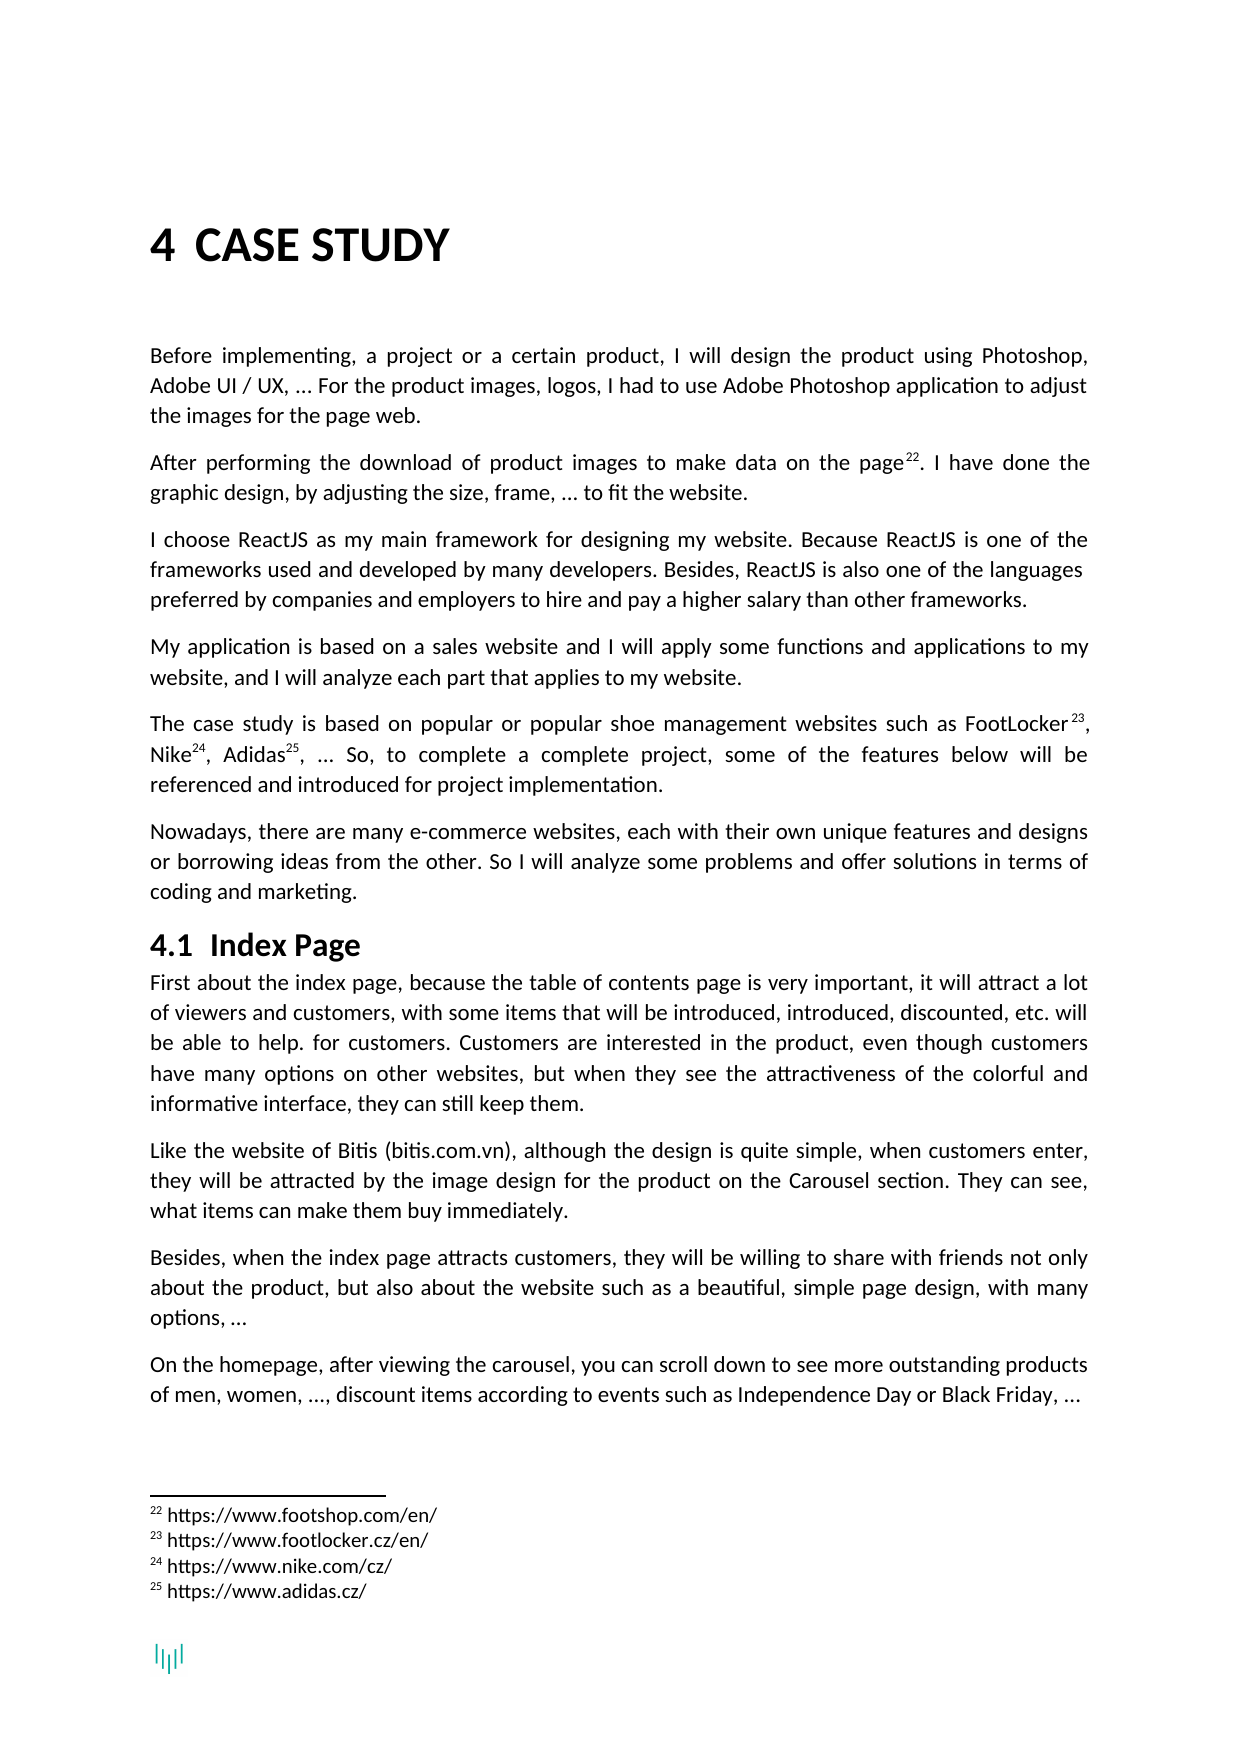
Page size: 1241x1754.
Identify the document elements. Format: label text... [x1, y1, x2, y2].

text Nowadays, there are many e-commerce websites, each with their own unique features and designs or borrowing ideas from the other. So I will analyze some problems and offer solutions in terms of coding and marketing. [150, 817, 1090, 905]
text Besides, when the index page attracts customers, they will be willing to share with friends not only about the product, but also about the website such as a beautiful, simple page design, with many options, … [150, 1243, 1090, 1332]
text The case study is based on popular or popular shoe management websites such as FootLocker, Nike, Adidas, ... So, to complete a complete project, some of the features below will be referenced and introduced for project implementation. [150, 709, 1090, 798]
text Like the website of Bitis (bitis.com.vn), although the design is quite simple, when customers enter, they will be attracted by the image design for the product on the Carousel section. They can see, what items can make them buy immediately. [150, 1136, 1090, 1224]
text My application is based on a sales website and I will apply some functions and applications to my website, and I will analyze each part that applies to my website. [150, 632, 1090, 691]
text On the homepage, after viewing the carousel, you can scroll down to see more outstanding products of men, women, ..., discount items according to events such as Independence Day or Black Friday, ... [150, 1350, 1090, 1409]
text Before implementing, a project or a certain product, I will design the product using Photoshop, Adobe UI / UX, ... For the product images, logos, I had to use Adobe Photoshop application to adjust the images for the page web. [150, 341, 1090, 429]
subtitle Index Page [150, 924, 1090, 965]
text After performing the download of product images to make data on the page. I have done the graphic design, by adjusting the size, frame, ... to fit the website. [150, 448, 1090, 506]
picture [150, 1639, 188, 1677]
text First about the index page, because the table of contents page is very important, it will attract a lot of viewers and customers, with some items that will be introduced, introduced, discounted, etc. will be able to help. for customers. Customers are interested in the product, even though customers have many options on other websites, but when they see the attractiveness of the colorful and informative interface, they can still keep them. [150, 968, 1090, 1117]
subtitle CASE STUDY [150, 212, 1090, 273]
text I choose ReactJS as my main framework for designing my website. Because ReactJS is one of the frameworks used and developed by many developers. Besides, ReactJS is also one of the languages ​​preferred by companies and employers to hire and pay a higher salary than other frameworks. [150, 525, 1090, 614]
